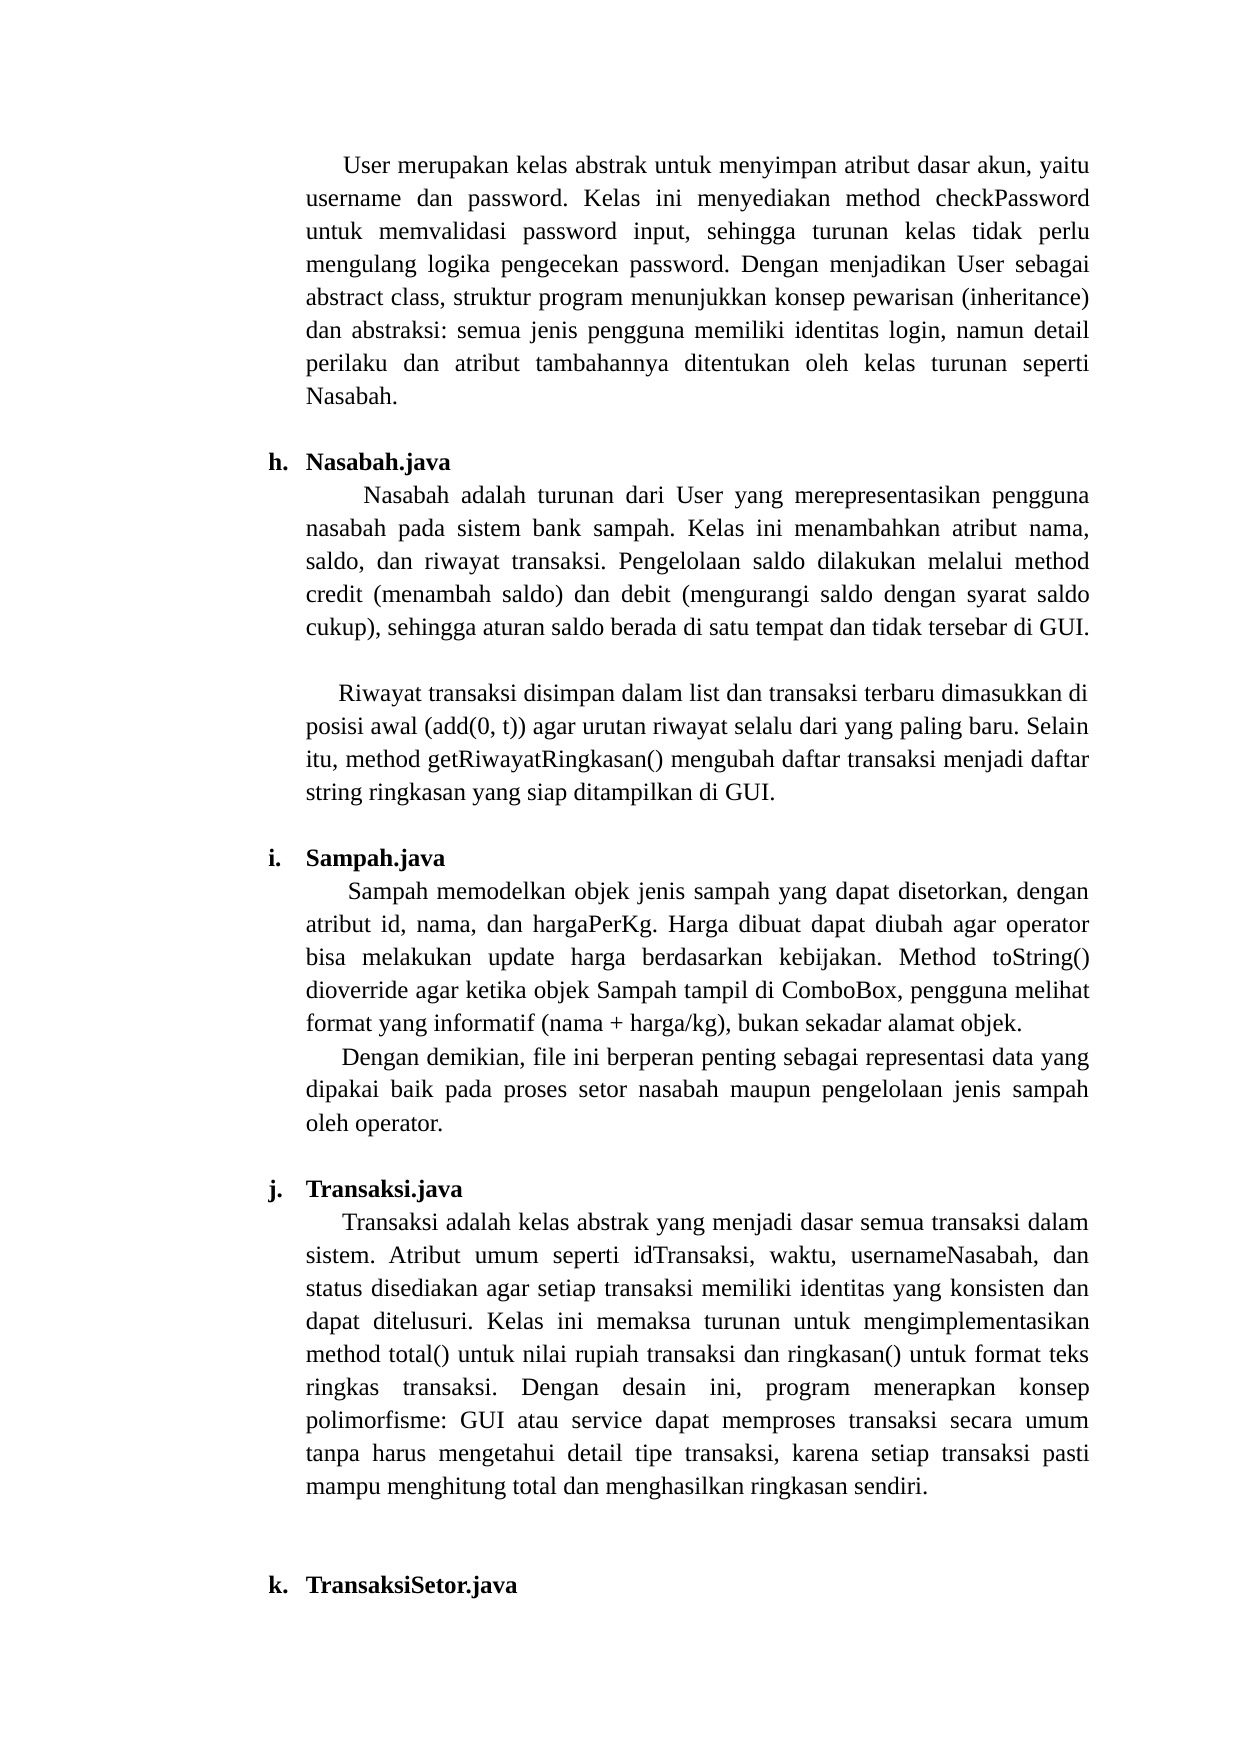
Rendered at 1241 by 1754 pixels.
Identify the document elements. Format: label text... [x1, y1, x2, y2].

list Riwayat transaksi disimpan dalam list dan transaksi terbaru dimasukkan di posisi awal (add(0, t)) agar urutan riwayat selalu dari yang paling baru. Selain itu, method getRiwayatRingkasan() mengubah daftar transaksi menjadi daftar string ringkasan yang siap ditampilkan di GUI. [306, 678, 1090, 806]
list TransaksiSetor.java [268, 1570, 1090, 1599]
list Nasabah.java [268, 447, 1090, 476]
list User merupakan kelas abstrak untuk menyimpan atribut dasar akun, yaitu username dan password. Kelas ini menyediakan method checkPassword untuk memvalidasi password input, sehingga turunan kelas tidak perlu mengulang logika pengecekan password. Dengan menjadikan User sebagai abstract class, struktur program menunjukkan konsep pewarisan (inheritance) dan abstraksi: semua jenis pengguna memiliki identitas login, namun detail perilaku dan atribut tambahannya ditentukan oleh kelas turunan seperti Nasabah. [306, 150, 1090, 410]
list Sampah.java [268, 843, 1090, 872]
list Dengan demikian, file ini berperan penting sebagai representasi data yang dipakai baik pada proses setor nasabah maupun pengelolaan jenis sampah oleh operator. [306, 1042, 1090, 1136]
list Nasabah adalah turunan dari User yang merepresentasikan pengguna nasabah pada sistem bank sampah. Kelas ini menambahkan atribut nama, saldo, dan riwayat transaksi. Pengelolaan saldo dilakukan melalui method credit (menambah saldo) dan debit (mengurangi saldo dengan syarat saldo cukup), sehingga aturan saldo berada di satu tempat dan tidak tersebar di GUI. [306, 480, 1090, 641]
list Transaksi.java [268, 1174, 1090, 1202]
list Transaksi adalah kelas abstrak yang menjadi dasar semua transaksi dalam sistem. Atribut umum seperti idTransaksi, waktu, usernameNasabah, dan status disediakan agar setiap transaksi memiliki identitas yang konsisten dan dapat ditelusuri. Kelas ini memaksa turunan untuk mengimplementasikan method total() untuk nilai rupiah transaksi dan ringkasan() untuk format teks ringkas transaksi. Dengan desain ini, program menerapkan konsep polimorfisme: GUI atau service dapat memproses transaksi secara umum tanpa harus mengetahui detail tipe transaksi, karena setiap transaksi pasti mampu menghitung total dan menghasilkan ringkasan sendiri. [306, 1207, 1090, 1499]
list Sampah memodelkan objek jenis sampah yang dapat disetorkan, dengan atribut id, nama, dan hargaPerKg. Harga dibuat dapat diubah agar operator bisa melakukan update harga berdasarkan kebijakan. Method toString() dioverride agar ketika objek Sampah tampil di ComboBox, pengguna melihat format yang informatif (nama + harga/kg), bukan sekadar alamat objek. [306, 876, 1090, 1037]
